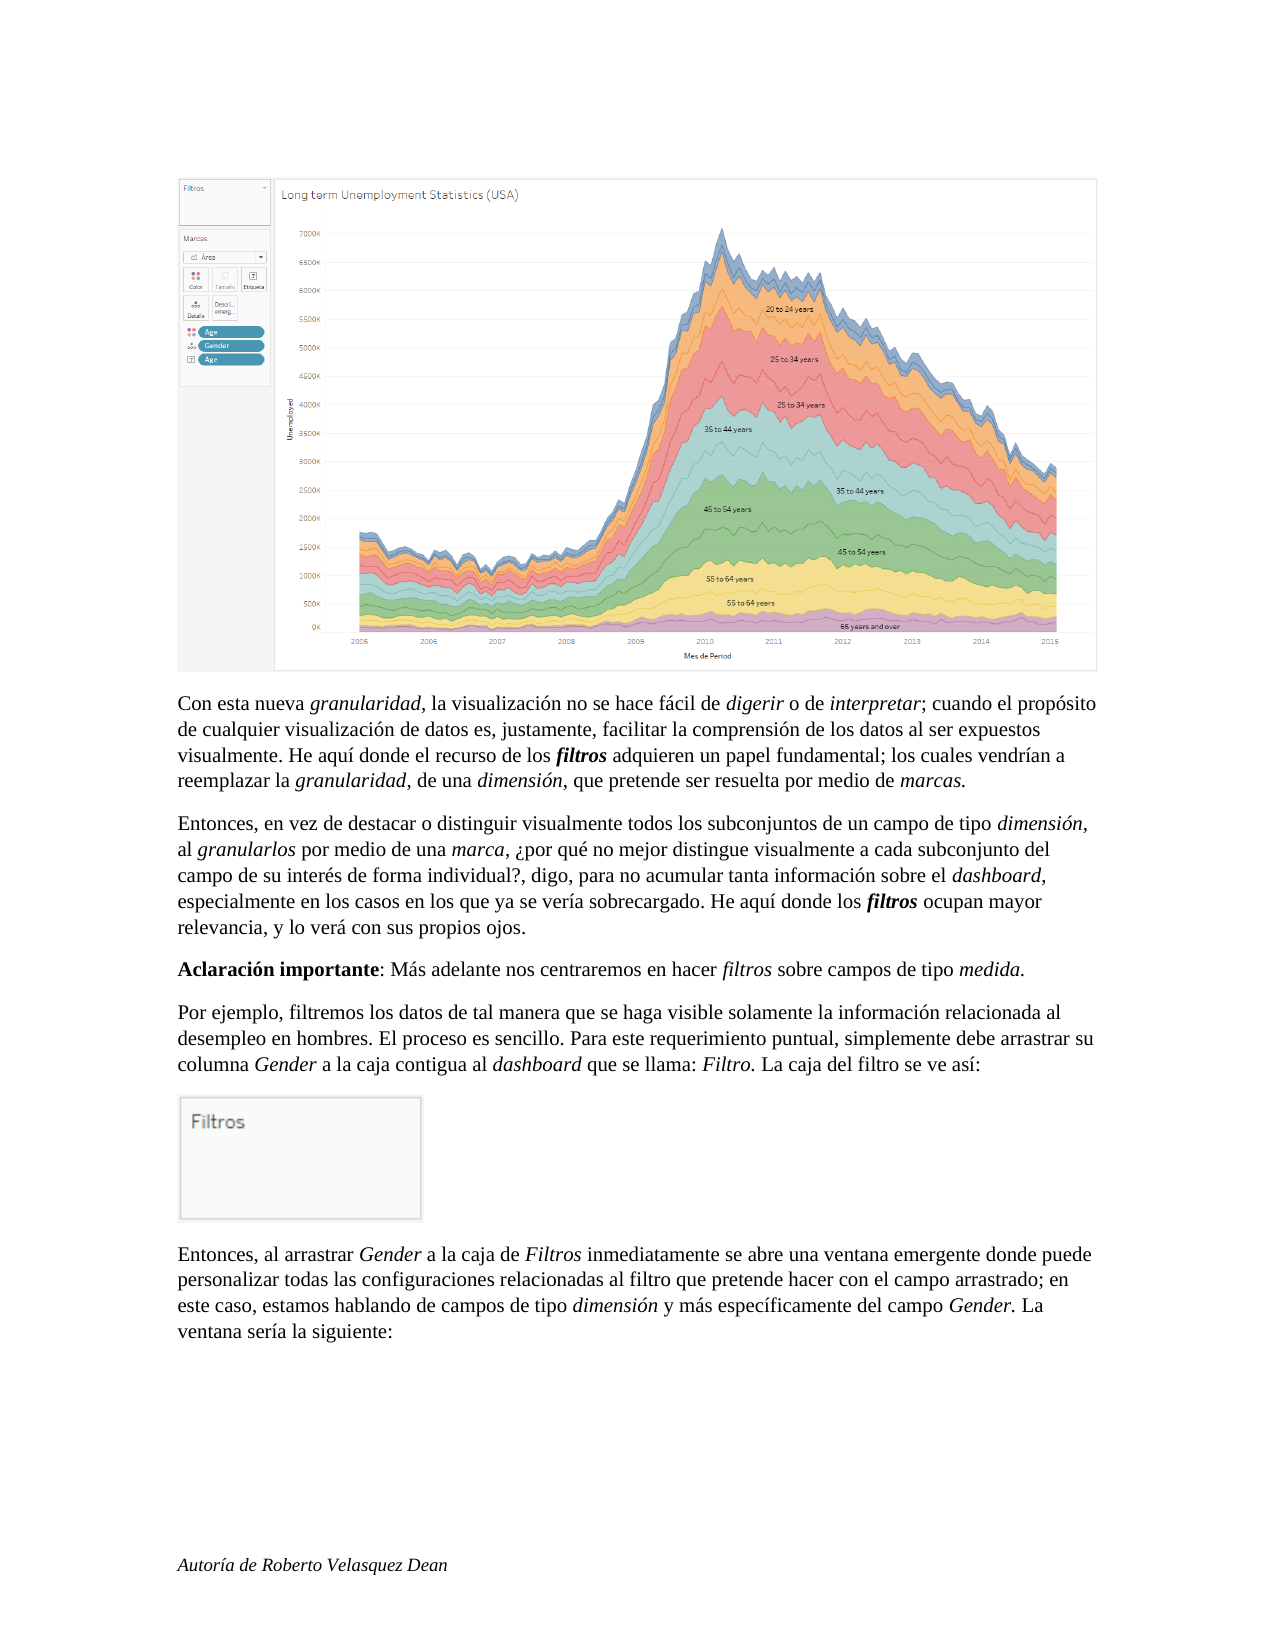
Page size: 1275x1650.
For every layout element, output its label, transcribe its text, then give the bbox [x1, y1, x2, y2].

text Entonces, en vez de destacar o distinguir visualmente todos los subconjuntos de un campo de tipo dimensión, al granularlos por medio de una marca, ¿por qué no mejor distingue visualmente a cada subconjunto del campo de su interés de forma individual?, digo, para no acumular tanta información sobre el dashboard, especialmente en los casos en los que ya se vería sobrecargado. He aquí donde los filtros ocupan mayor relevancia, y lo verá con sus propios ojos. [177, 811, 1098, 939]
text Con esta nueva granularidad, la visualización no se hace fácil de digerir o de interpretar; cuando el propósito de cualquier visualización de datos es, justamente, facilitar la comprensión de los datos al ser expuestos visualmente. He aquí donde el recurso de los filtros adquieren un papel fundamental; los cuales vendrían a reemplazar la granularidad, de una dimensión, que pretende ser resuelta por medio de marcas. [177, 691, 1098, 792]
text Por ejemplo, filtremos los datos de tal manera que se haga visible solamente la información relacionada al desempleo en hombres. El proceso es sencillo. Para este requerimiento puntual, simplemente debe arrastrar su columna Gender a la caja contigua al dashboard que se llama: Filtro. La caja del filtro se ve así: [177, 1000, 1098, 1076]
text Aclaración importante: Más adelante nos centraremos en hacer filtros sobre campos de tipo medida. [177, 957, 1098, 981]
picture [177, 1094, 424, 1223]
text Entonces, al arrastrar Gender a la caja de Filtros inmediatamente se abre una ventana emergente donde puede personalizar todas las configuraciones relacionadas al filtro que pretende hacer con el campo arrastrado; en este caso, estamos hablando de campos de tipo dimensión y más específicamente del campo Gender. La ventana sería la siguiente: [177, 1241, 1098, 1343]
picture [177, 177, 1098, 672]
